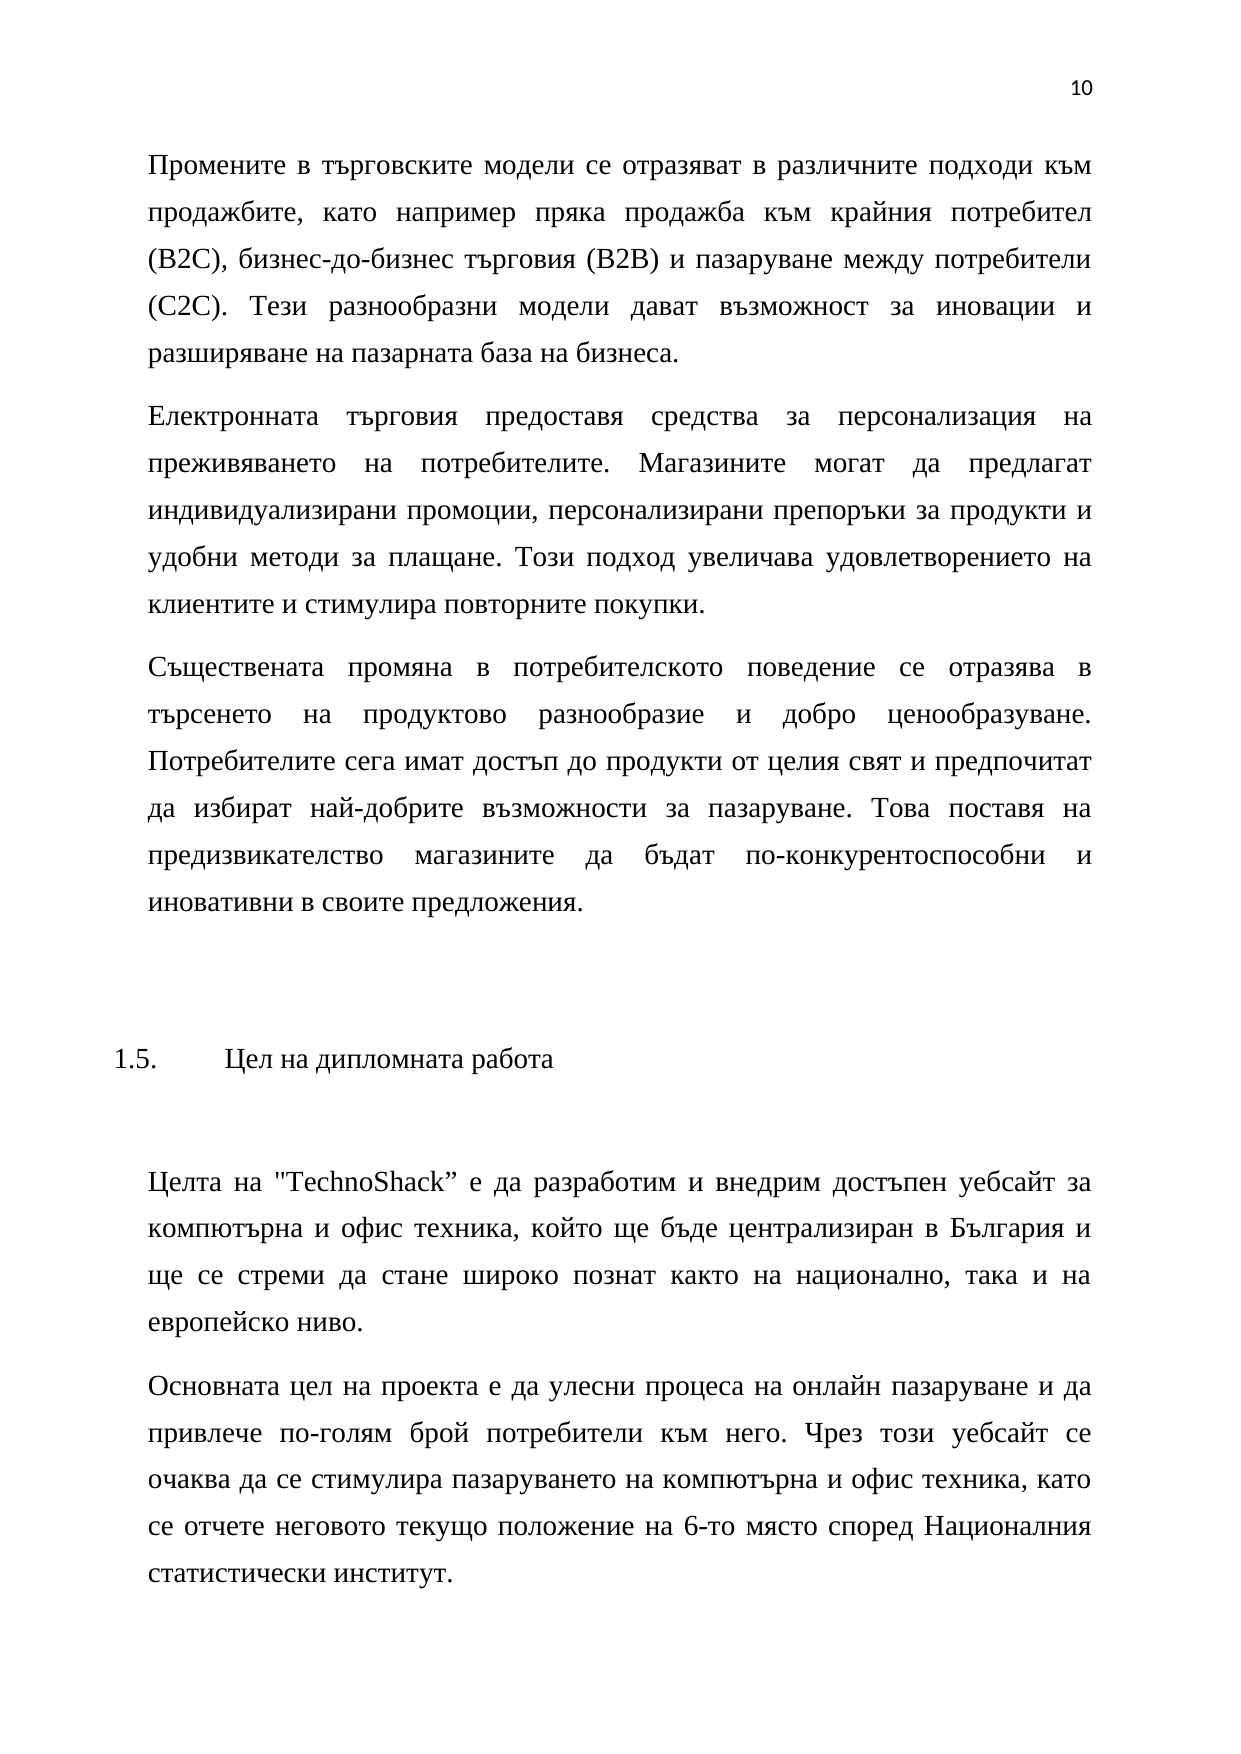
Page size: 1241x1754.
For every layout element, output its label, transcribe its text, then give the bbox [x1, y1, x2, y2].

text Целта на "TechnoShack” е да разработим и внедрим достъпен уебсайт за компютърна и офис техника, който ще бъде централизиран в България и ще се стреми да стане широко познат както на национално, така и на европейско ниво. [148, 1164, 1093, 1338]
text Промените в търговските модели се отразяват в различните подходи към продажбите, като например пряка продажба към крайния потребител (B2C), бизнес-до-бизнес търговия (B2B) и пазаруване между потребители (C2C). Тези разнообразни модели дават възможност за иновации и разширяване на пазарната база на бизнеса. [148, 147, 1093, 368]
text Основната цел на проекта е да улесни процеса на онлайн пазаруване и да привлече по-голям брой потребители към него. Чрез този уебсайт се очаква да се стимулира пазаруването на компютърна и офис техника, като се отчете неговото текущо положение на 6-то място според Националния статистически институт. [148, 1368, 1093, 1589]
subtitle Цел на дипломната работа [157, 1041, 1093, 1075]
text Електронната търговия предоставя средства за персонализация на преживяването на потребителите. Магазините могат да предлагат индивидуализирани промоции, персонализирани препоръки за продукти и удобни методи за плащане. Този подход увеличава удовлетворението на клиентите и стимулира повторните покупки. [148, 398, 1093, 619]
text Съществената промяна в потребителското поведение се отразява в търсенето на продуктово разнообразие и добро ценообразуване. Потребителите сега имат достъп до продукти от целия свят и предпочитат да избират най-добрите възможности за пазаруване. Това поставя на предизвикателство магазините да бъдат по-конкурентоспособни и иновативни в своите предложения. [148, 649, 1093, 917]
